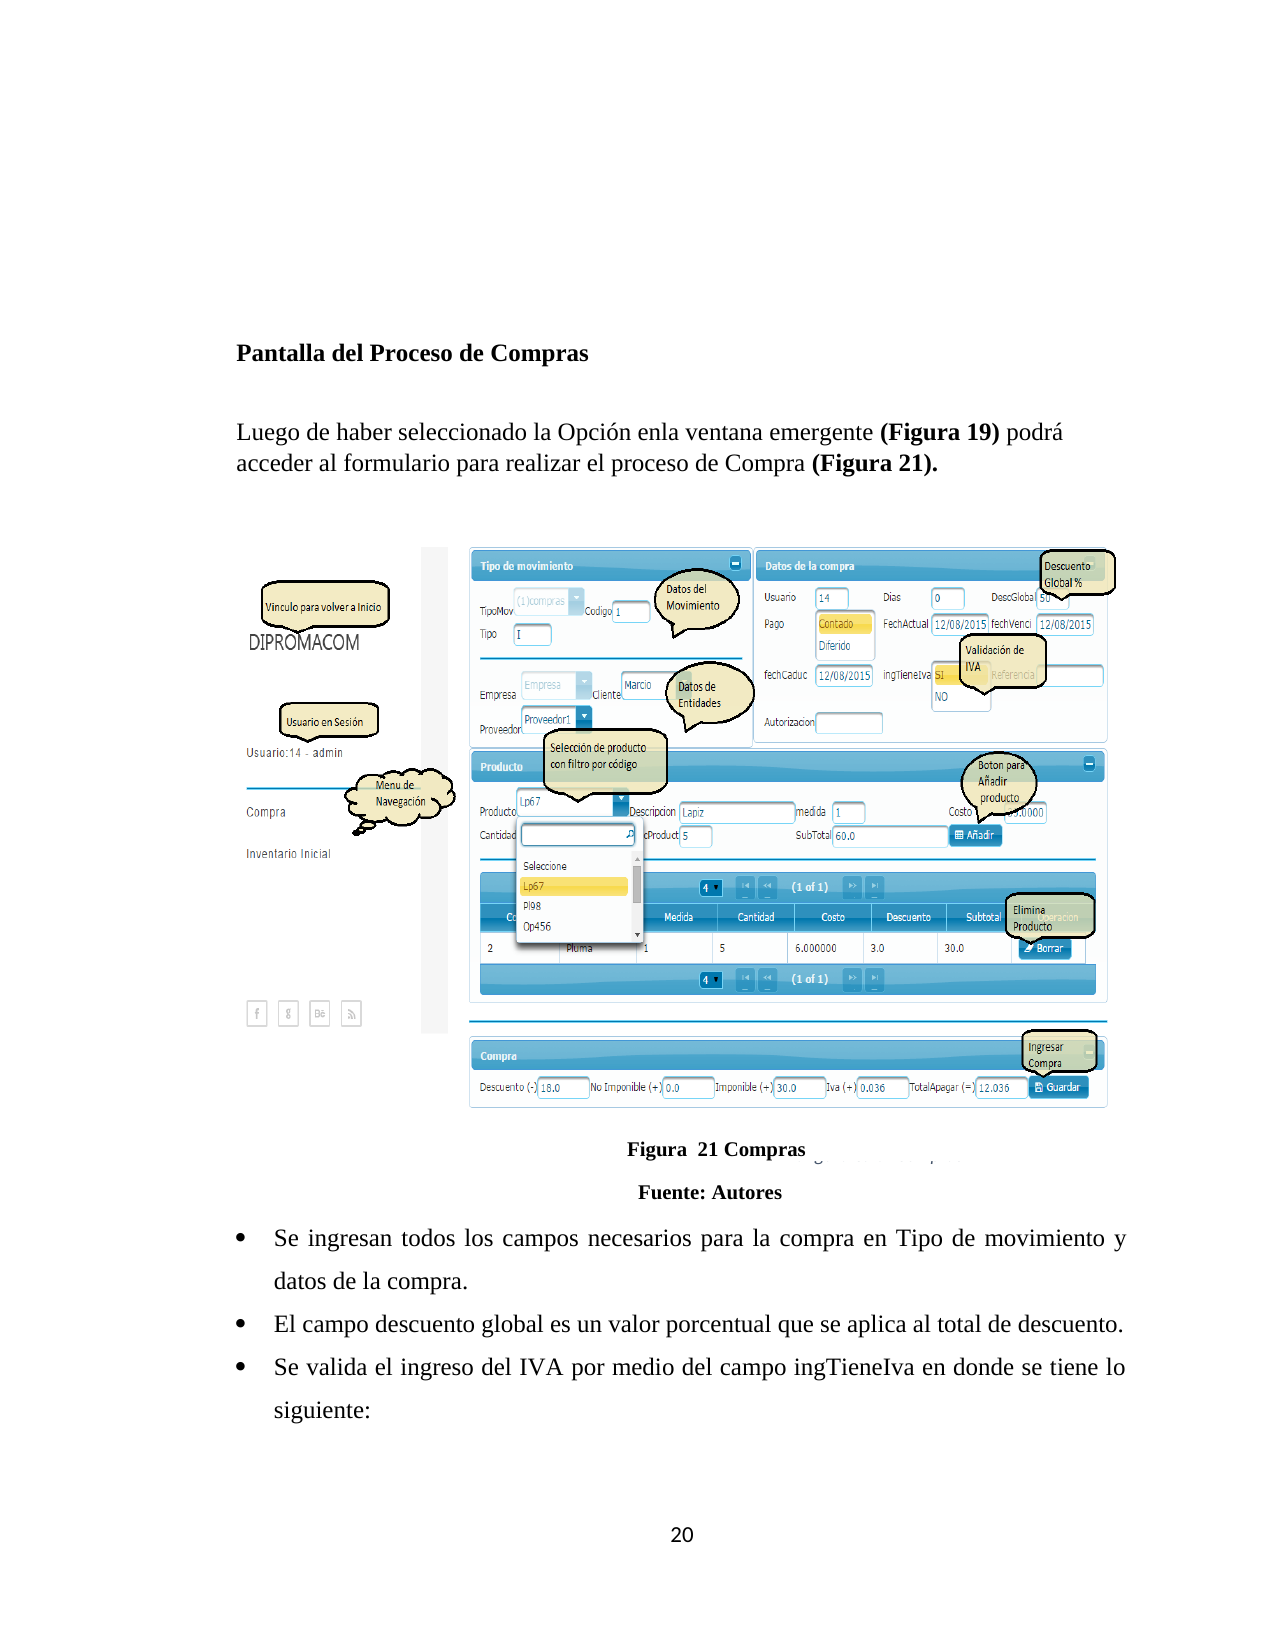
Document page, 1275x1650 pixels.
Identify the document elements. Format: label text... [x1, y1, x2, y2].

list El campo descuento global es un valor porcentual que se aplica al total de descuento. [236, 1309, 1127, 1338]
text Fuente: Autores [236, 1162, 1127, 1204]
list Se valida el ingreso del IVA por medio del campo ingTieneIva en donde se tiene lo siguiente: [236, 1352, 1127, 1424]
subtitle Pantalla del Proceso de Compras [236, 338, 1127, 367]
list Se ingresan todos los campos necesarios para la compra en Tipo de movimiento y datos de la compra. [236, 1223, 1127, 1295]
picture [237, 547, 1128, 1127]
text Luego de haber seleccionado la Opción enla ventana emergente (Figura 19) podrá acceder al formulario para realizar el proceso de Compra (Figura 21). [236, 417, 1127, 477]
